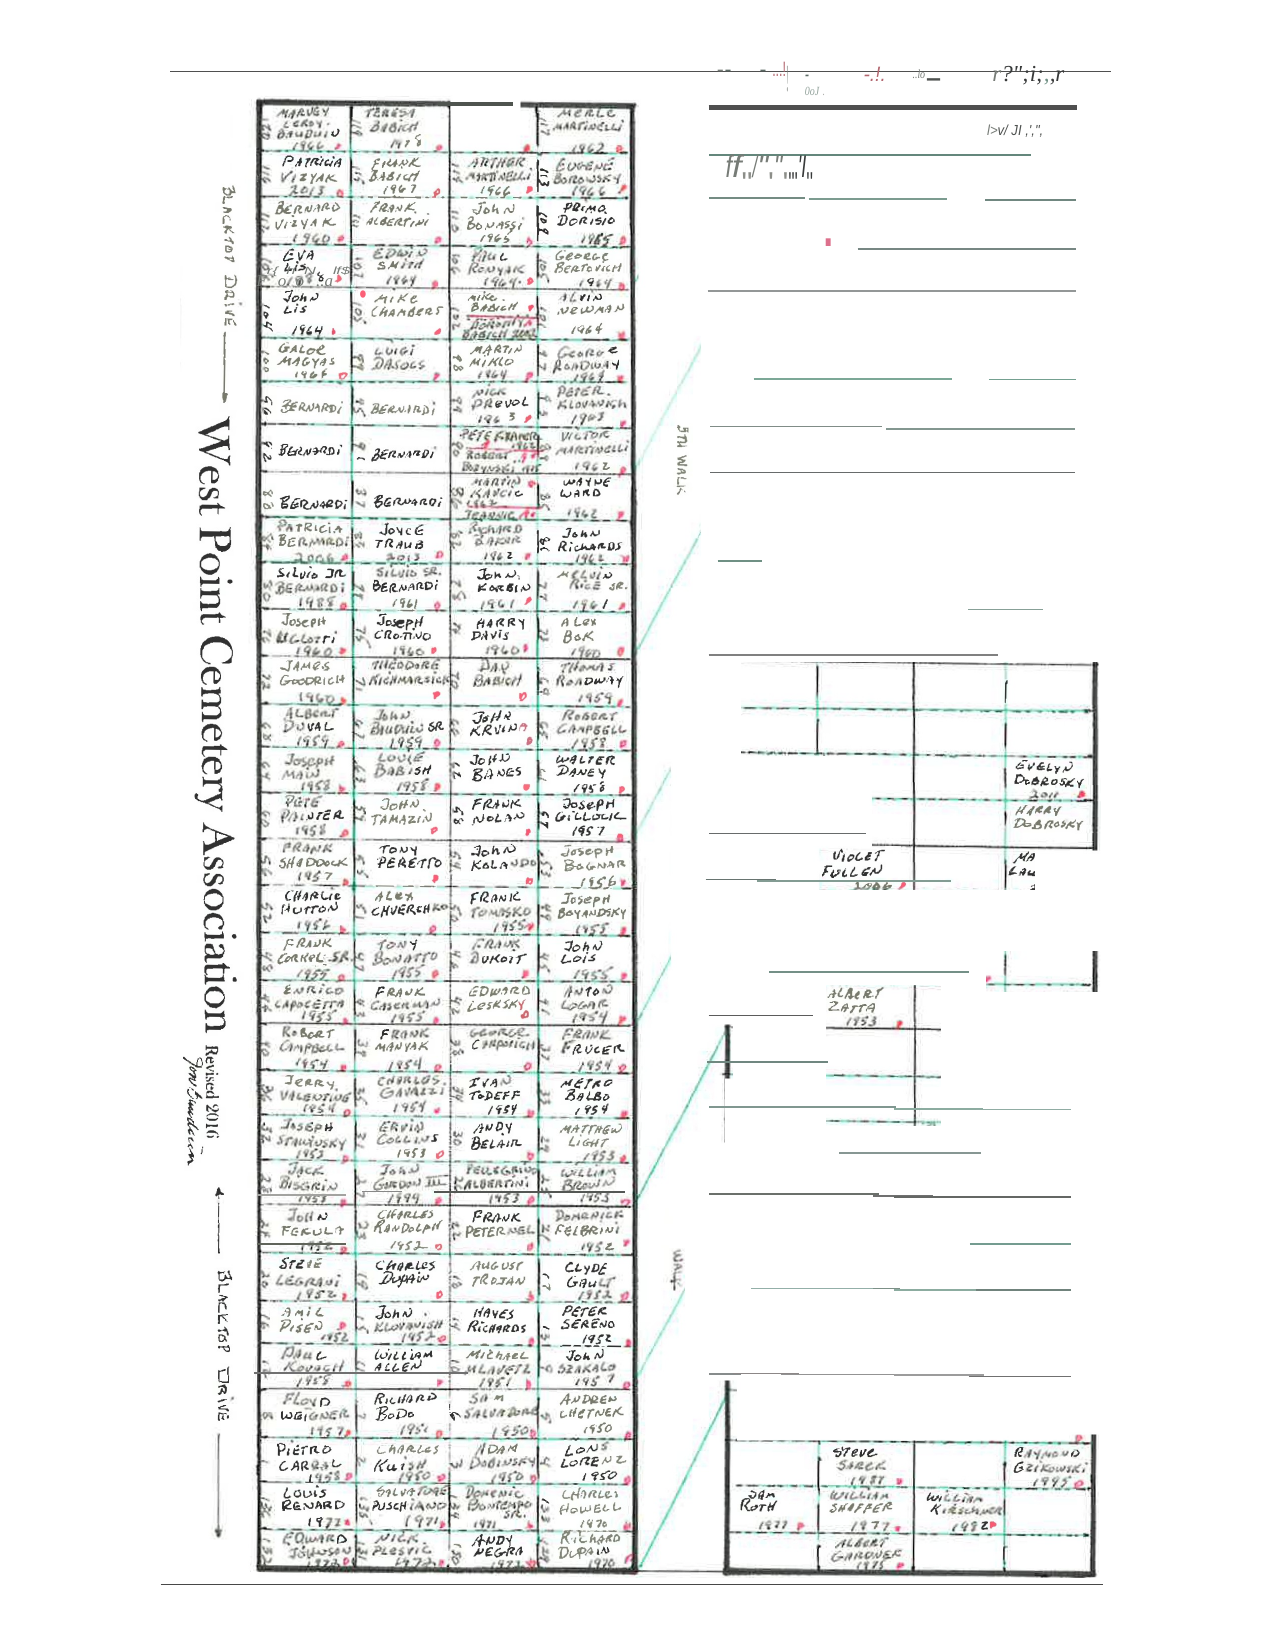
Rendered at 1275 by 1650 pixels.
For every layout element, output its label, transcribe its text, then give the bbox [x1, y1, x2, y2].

text t' ff"/"'"''"'I'' . Fr{ohoN..alf$ • [256, 99, 882, 307]
text - -.!. ..lo-0oJ . [804, 64, 949, 99]
text l>v/ JI ,',", [984, 122, 1045, 139]
picture [180, 95, 1101, 1578]
text -- - ...!! [148, 64, 788, 79]
